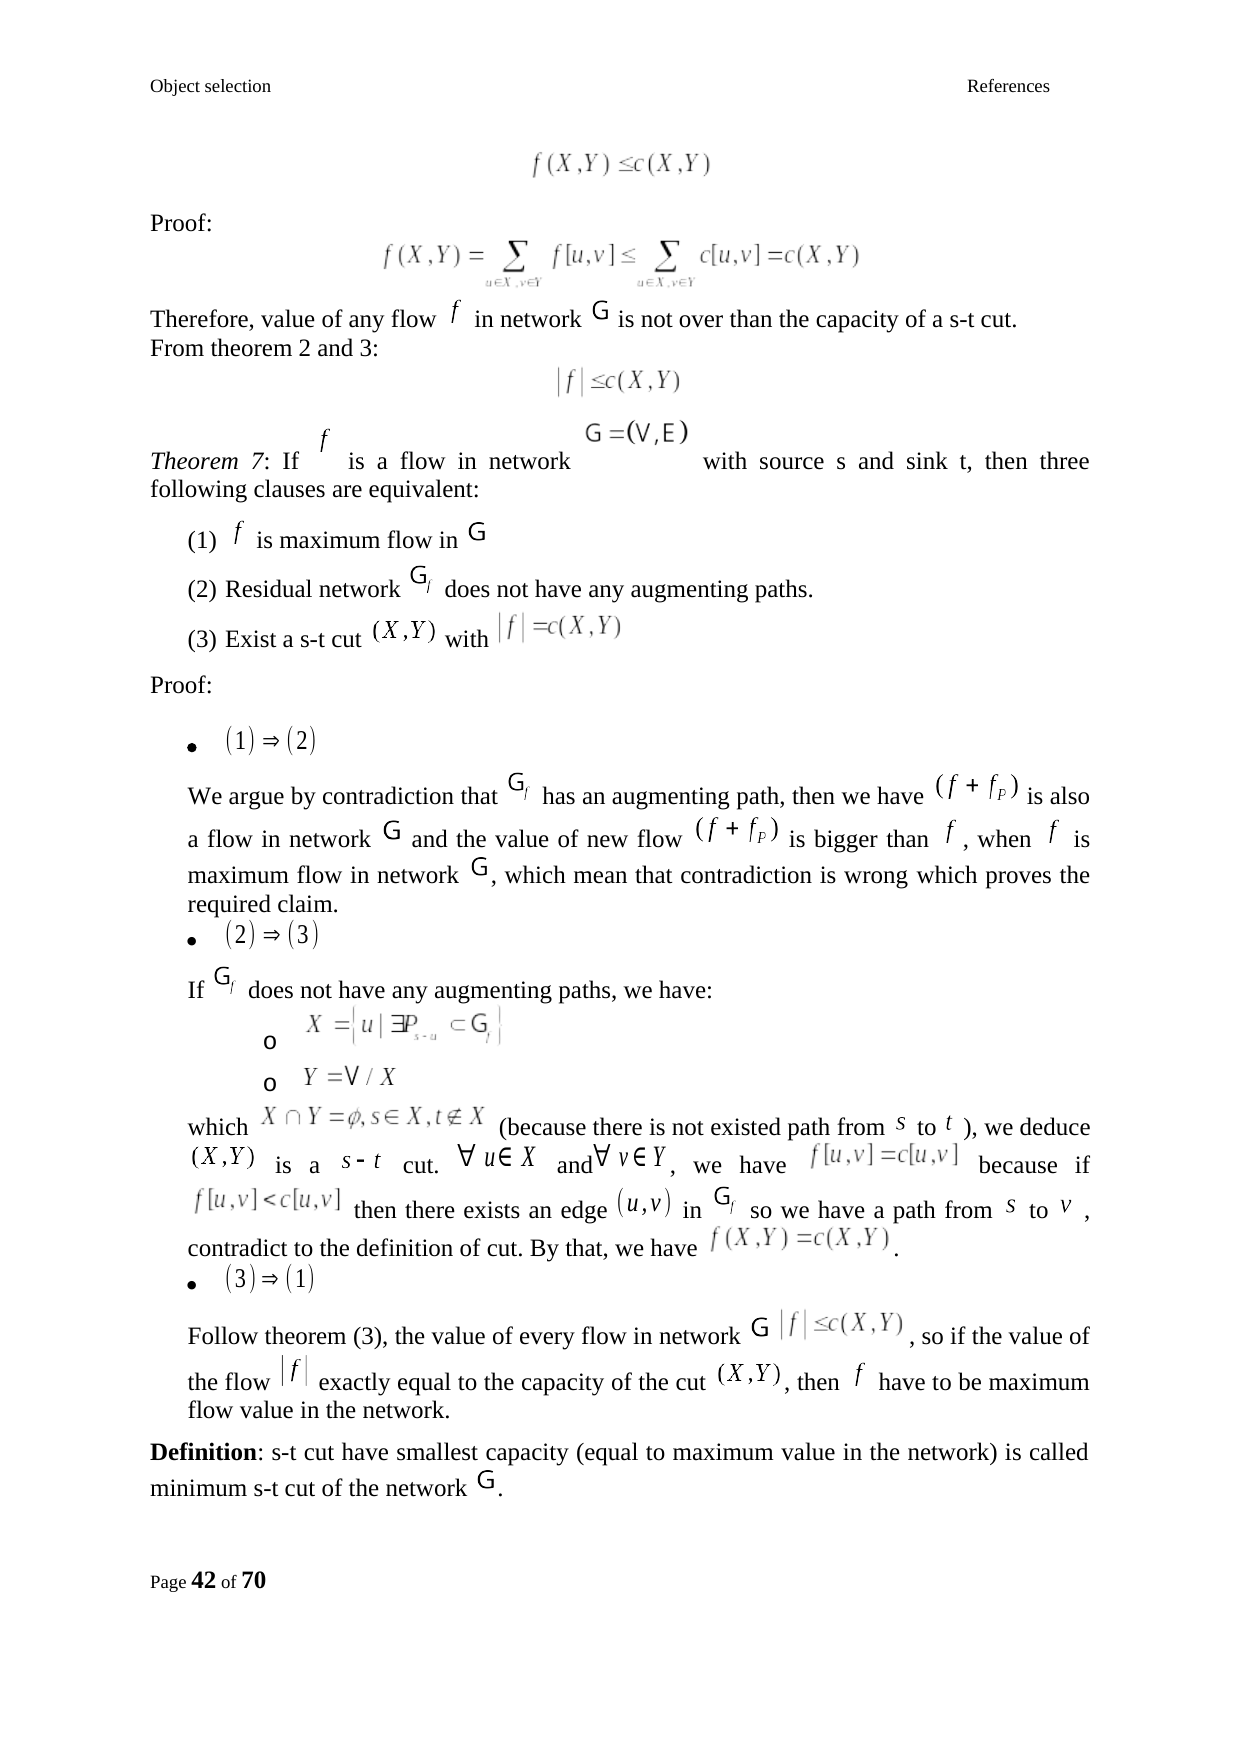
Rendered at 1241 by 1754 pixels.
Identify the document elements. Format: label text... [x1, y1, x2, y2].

text Follow theorem (3), the value of every flow in network , so if the value of the flow exactly equal to the capacity of the cut , then have to be maximum flow value in the network. [187, 1303, 1090, 1424]
text If does not have any augmenting paths, we have: [187, 959, 1090, 1004]
text We argue by contradiction that has an augmenting path, then we have is also a flow in network and the value of new flow is bigger than , when is maximum flow in network , which mean that contradiction is wrong which proves the required claim. [187, 765, 1090, 918]
list Exist a s-t cut with [187, 607, 1090, 653]
text Therefore, value of any flow in network is not over than the capacity of a s-t cut. [150, 294, 1090, 333]
list Residual network does not have any augmenting paths. [187, 558, 1090, 603]
text Theorem 7: If is a flow in network with source s and sink t, then three following clauses are equivalent: [150, 414, 1090, 503]
text From theorem 2 and 3: [150, 333, 1090, 361]
text Proof: [150, 670, 1090, 699]
text which (because there is not existed path from to ), we deduce is a cut. and, we have because if then there exists an edge in so we have a path from to , contradict to the definition of cut. By that, we have . [187, 1103, 1090, 1262]
list is maximum flow in [187, 516, 1090, 554]
text Proof: [150, 208, 1090, 237]
text Definition: s-t cut have smallest capacity (equal to maximum value in the network) is called minimum s-t cut of the network . [150, 1437, 1090, 1502]
